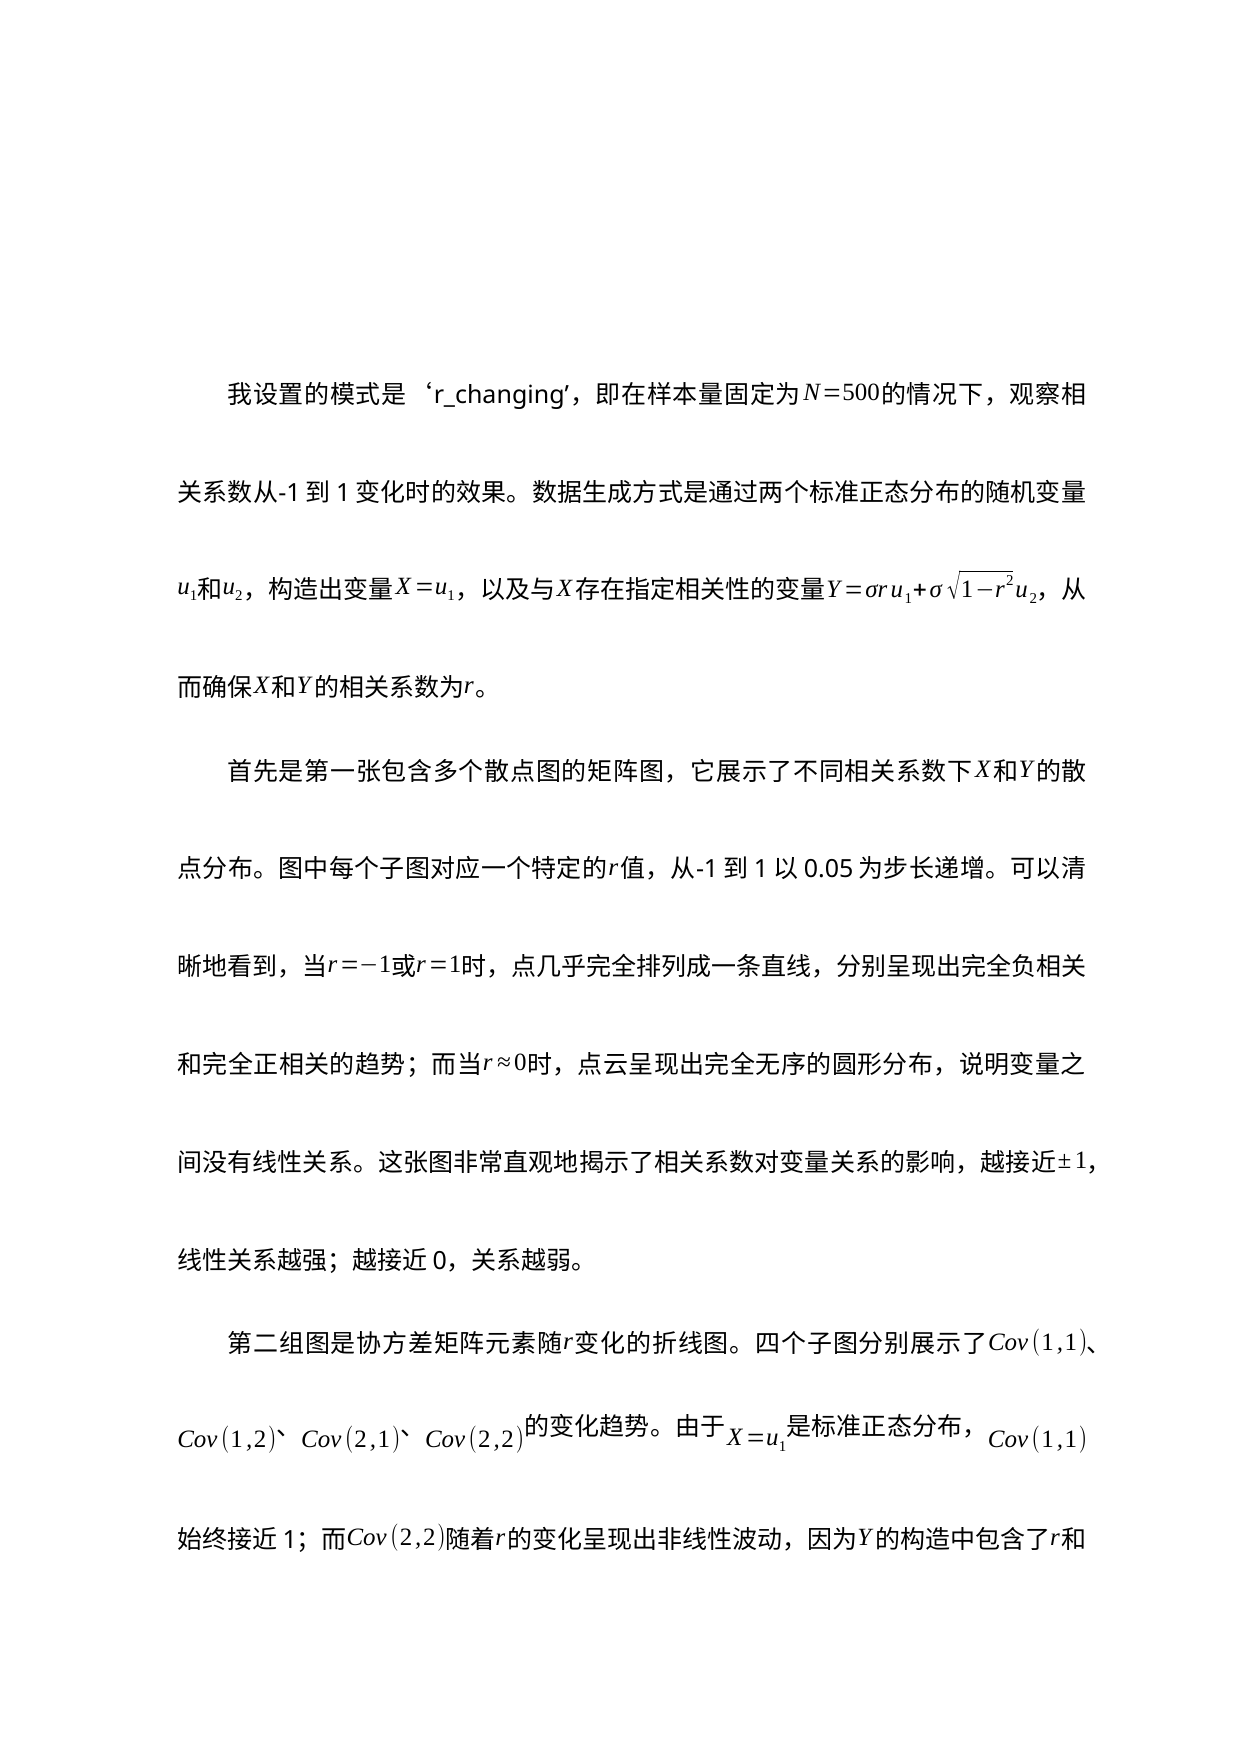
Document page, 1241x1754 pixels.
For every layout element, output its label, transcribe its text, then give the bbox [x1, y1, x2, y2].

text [177, 1309, 1087, 1570]
text 我设置的模式是‘r_changing’，即在样本量固定为的情况下，观察相关系数从-1到1变化时的效果。数据生成方式是通过两个标准正态分布的随机变量和，构造出变量，以及与存在指定相关性的变量，从而确保和的相关系数为。 [177, 360, 1087, 718]
text 首先是第一张包含多个散点图的矩阵图，它展示了不同相关系数下和的散点分布。图中每个子图对应一个特定的值，从-1到1以0.05为步长递增。可以清晰地看到，当或时，点几乎完全排列成一条直线，分别呈现出完全负相关和完全正相关的趋势；而当时，点云呈现出完全无序的圆形分布，说明变量之间没有线性关系。这张图非常直观地揭示了相关系数对变量关系的影响，越接近，线性关系越强；越接近0，关系越弱。 [177, 737, 1087, 1291]
